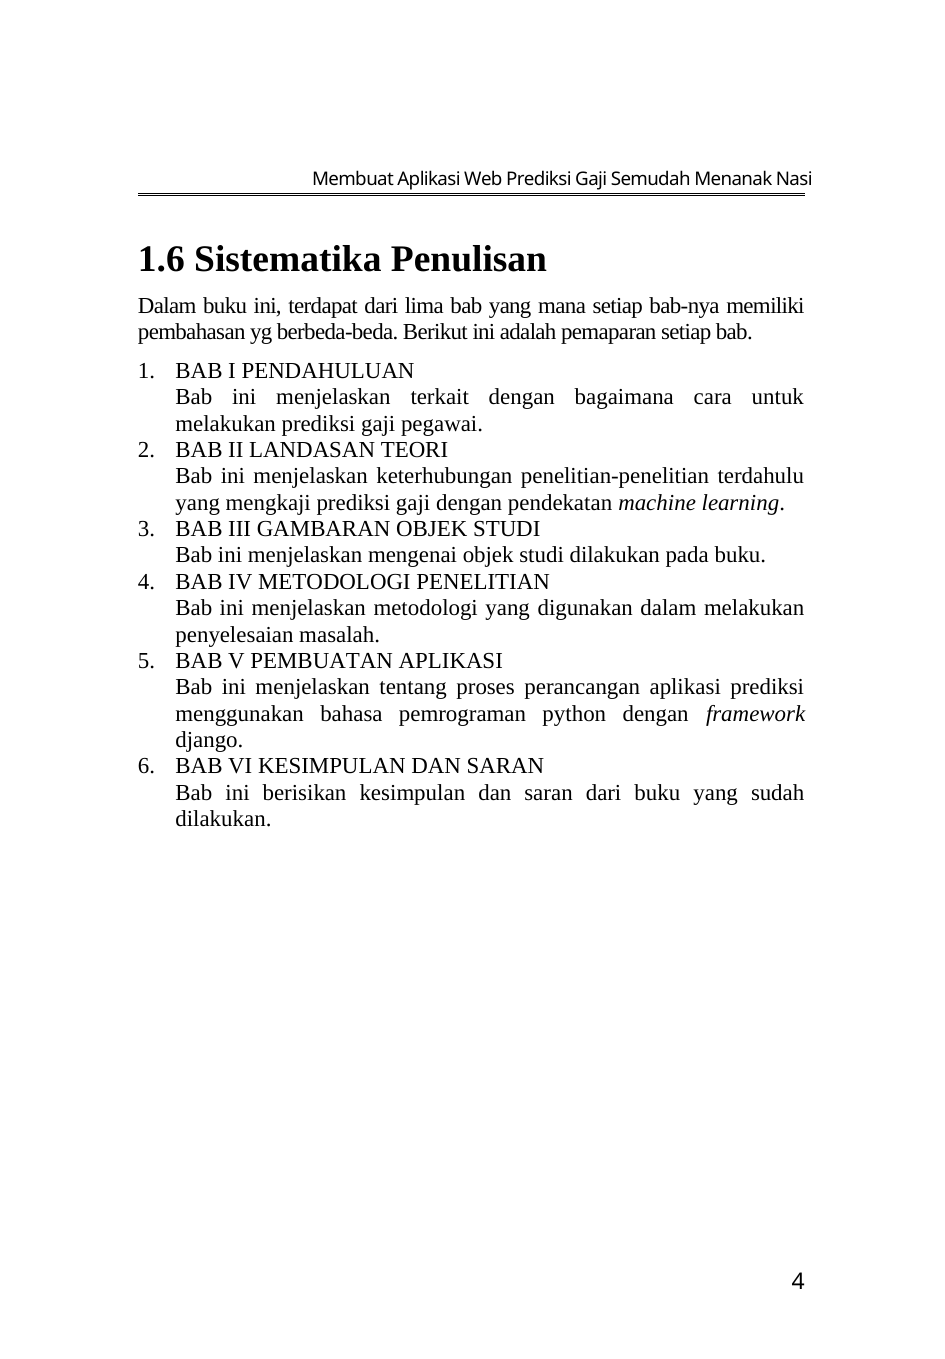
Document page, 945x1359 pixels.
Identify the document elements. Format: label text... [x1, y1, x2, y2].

list BAB II LANDASAN TEORI [138, 436, 805, 462]
subtitle Sistematika Penulisan [138, 236, 805, 279]
list Bab ini menjelaskan keterhubungan penelitian-penelitian terdahulu yang mengkaji prediksi gaji dengan pendekatan machine learning. [175, 462, 805, 515]
list BAB VI KESIMPULAN DAN SARAN [138, 752, 805, 779]
list BAB I PENDAHULUAN [138, 357, 805, 383]
list Bab ini berisikan kesimpulan dan saran dari buku yang sudah dilakukan. [175, 779, 805, 831]
list BAB III GAMBARAN OBJEK STUDI [138, 515, 805, 542]
list Bab ini menjelaskan tentang proses perancangan aplikasi prediksi menggunakan bahasa pemrograman python dengan framework django. [175, 673, 805, 752]
list Bab ini menjelaskan terkait dengan bagaimana cara untuk melakukan prediksi gaji pegawai. [175, 383, 805, 436]
list Bab ini menjelaskan mengenai objek studi dilakukan pada buku. [175, 542, 805, 568]
list Bab ini menjelaskan metodologi yang digunakan dalam melakukan penyelesaian masalah. [175, 594, 805, 647]
text Dalam buku ini, terdapat dari lima bab yang mana setiap bab-nya memiliki pembahasan yg berbeda-beda. Berikut ini adalah pemaparan setiap bab. [138, 292, 805, 344]
list BAB IV METODOLOGI PENELITIAN [138, 568, 805, 594]
list BAB V PEMBUATAN APLIKASI [138, 647, 805, 673]
